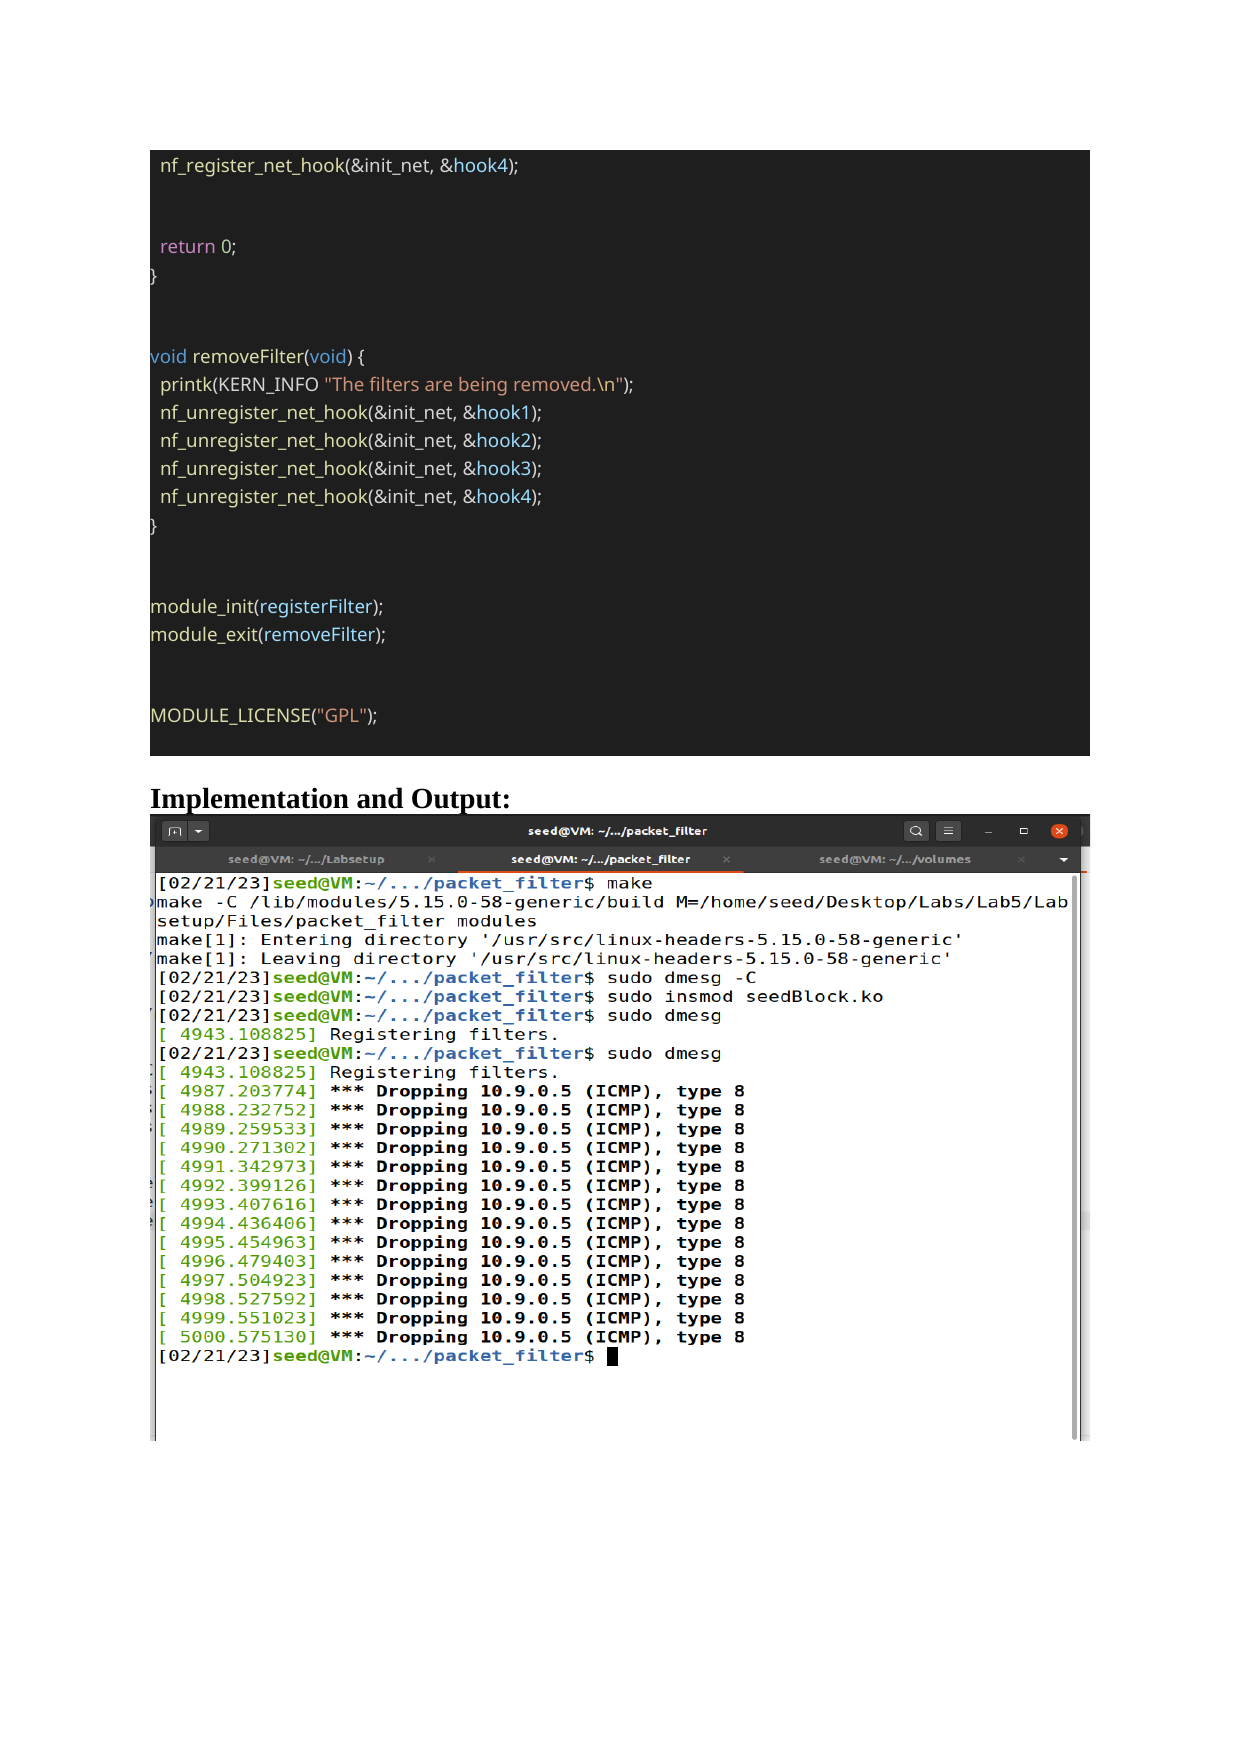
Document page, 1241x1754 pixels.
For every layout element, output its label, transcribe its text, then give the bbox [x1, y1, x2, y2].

text return 0; [150, 231, 1090, 259]
text } [150, 259, 1090, 287]
text nf_unregister_net_hook(&init_net, &hook4); [150, 481, 1090, 509]
text } [150, 509, 1090, 537]
text void removeFilter(void) { [150, 341, 1090, 369]
text module_init(registerFilter); [150, 591, 1090, 619]
text Implementation and Output: [150, 781, 1090, 814]
text nf_unregister_net_hook(&init_net, &hook3); [150, 453, 1090, 481]
text printk(KERN_INFO "The filters are being removed.\n"); [150, 369, 1090, 397]
text MODULE_LICENSE("GPL"); [150, 700, 1090, 728]
text module_exit(removeFilter); [150, 619, 1090, 647]
text nf_unregister_net_hook(&init_net, &hook1); [150, 397, 1090, 425]
picture [150, 814, 1091, 1441]
text nf_register_net_hook(&init_net, &hook4); [150, 150, 1090, 178]
text nf_unregister_net_hook(&init_net, &hook2); [150, 425, 1090, 453]
